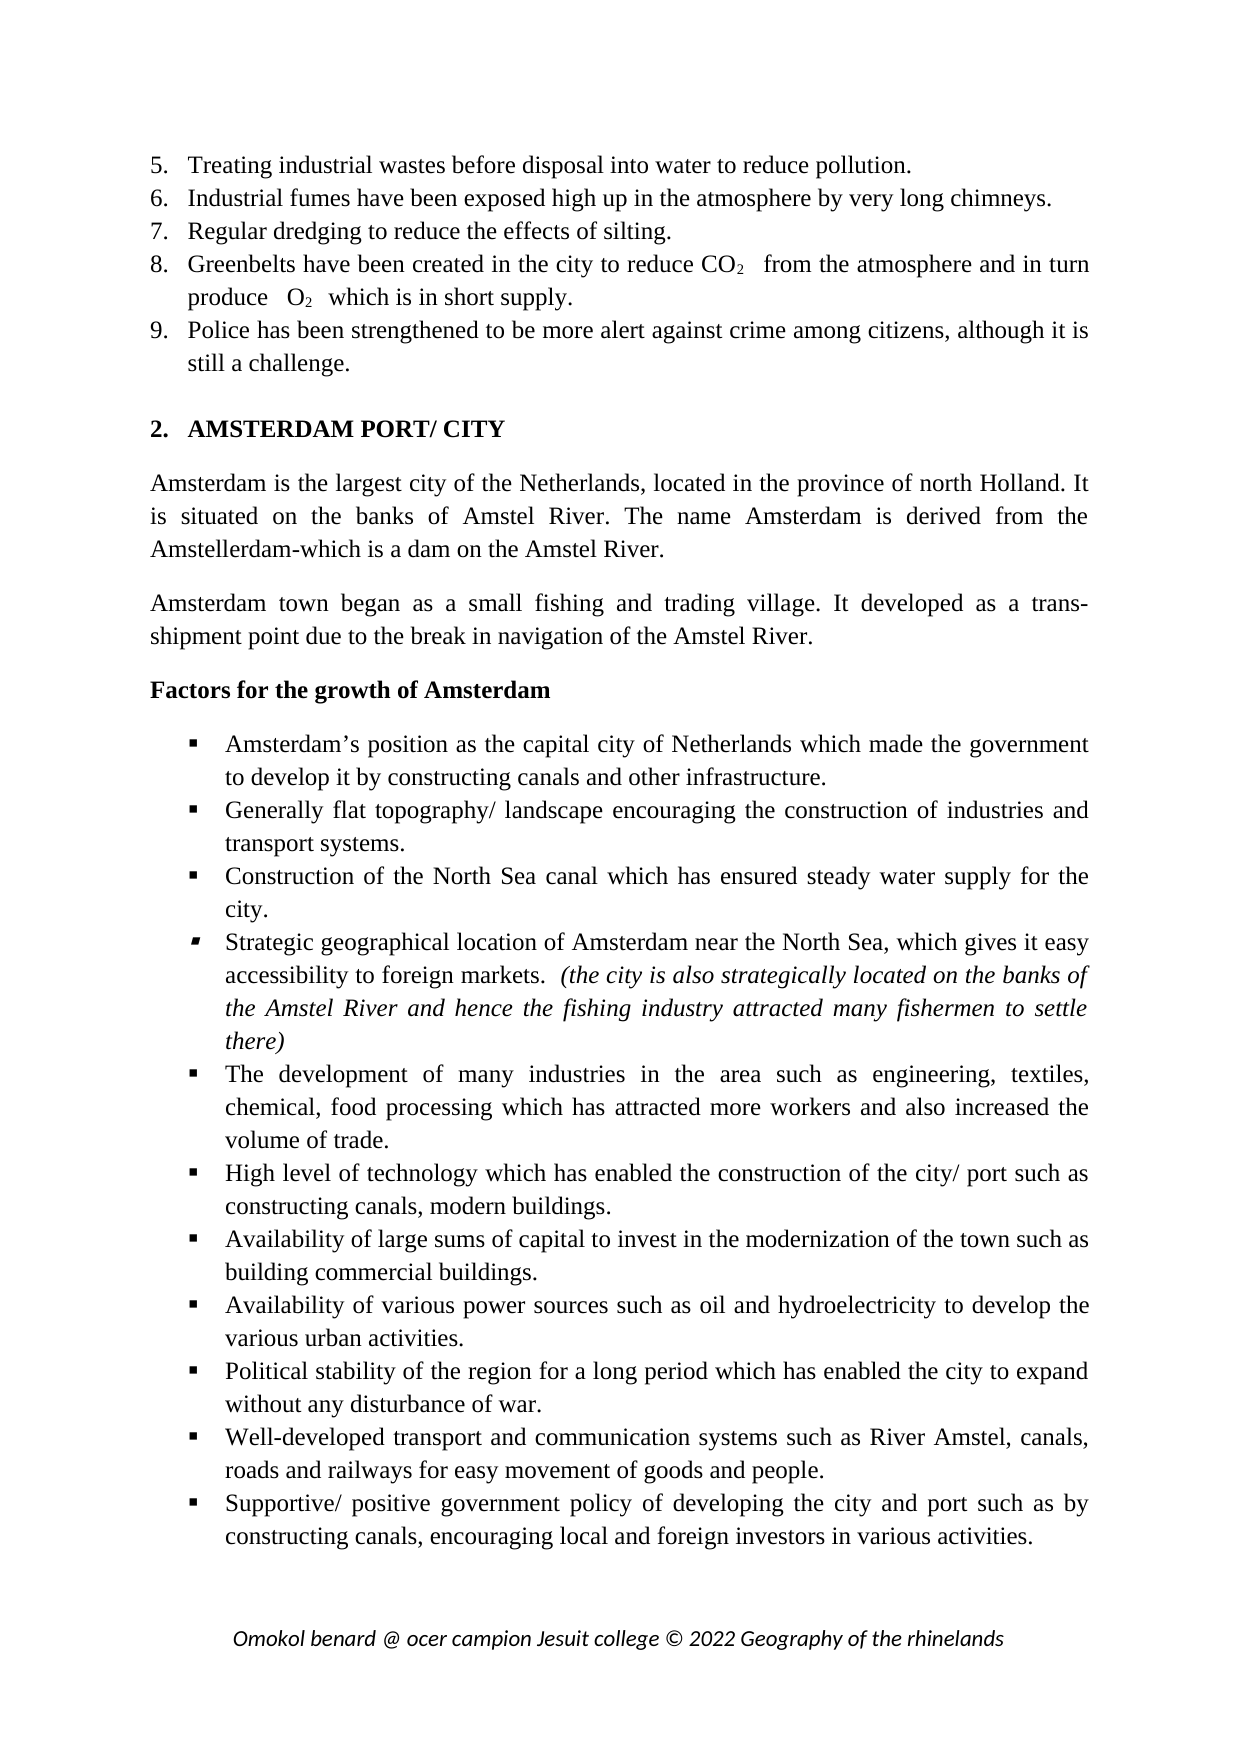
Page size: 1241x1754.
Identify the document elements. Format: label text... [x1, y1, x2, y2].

list Treating industrial wastes before disposal into water to reduce pollution. [150, 150, 1090, 179]
list Strategic geographical location of Amsterdam near the North Sea, which gives it easy accessibility to foreign markets. (the city is also strategically located on the banks of the Amstel River and hence the fishing industry attracted many fishermen to settle there) [187, 927, 1090, 1054]
list Regular dredging to reduce the effects of silting. [150, 216, 1090, 245]
list Greenbelts have been created in the city to reduce CO2 from the atmosphere and in turn produce O2 which is in short supply. [150, 249, 1090, 311]
list Police has been strengthened to be more alert against crime among citizens, although it is still a challenge. [150, 315, 1090, 377]
text Amsterdam is the largest city of the Netherlands, located in the province of north Holland. It is situated on the banks of Amstel River. The name Amsterdam is derived from the Amstellerdam-which is a dam on the Amstel River. [150, 468, 1090, 563]
list Generally flat topography/ landscape encouraging the construction of industries and transport systems. [187, 795, 1090, 856]
list The development of many industries in the area such as engineering, textiles, chemical, food processing which has attracted more workers and also increased the volume of trade. [187, 1059, 1090, 1154]
list Amsterdam’s position as the capital city of Netherlands which made the government to develop it by constructing canals and other infrastructure. [187, 729, 1090, 790]
text Amsterdam town began as a small fishing and trading village. It developed as a trans-shipment point due to the break in navigation of the Amstel River. [150, 588, 1090, 650]
list High level of technology which has enabled the construction of the city/ port such as constructing canals, modern buildings. [187, 1158, 1090, 1220]
list Availability of various power sources such as oil and hydroelectricity to develop the various urban activities. [187, 1290, 1090, 1352]
list Supportive/ positive government policy of developing the city and port such as by constructing canals, encouraging local and foreign investors in various activities. [187, 1488, 1090, 1550]
list Political stability of the region for a long period which has enabled the city to expand without any disturbance of war. [187, 1356, 1090, 1418]
list Industrial fumes have been exposed high up in the atmosphere by very long chimneys. [150, 183, 1090, 212]
list Well-developed transport and communication systems such as River Amstel, canals, roads and railways for easy movement of goods and people. [187, 1422, 1090, 1484]
list Construction of the North Sea canal which has ensured steady water supply for the city. [187, 861, 1090, 922]
list AMSTERDAM PORT/ CITY [150, 414, 1090, 443]
list Availability of large sums of capital to invest in the modernization of the town such as building commercial buildings. [187, 1224, 1090, 1286]
text Factors for the growth of Amsterdam [150, 675, 1090, 703]
